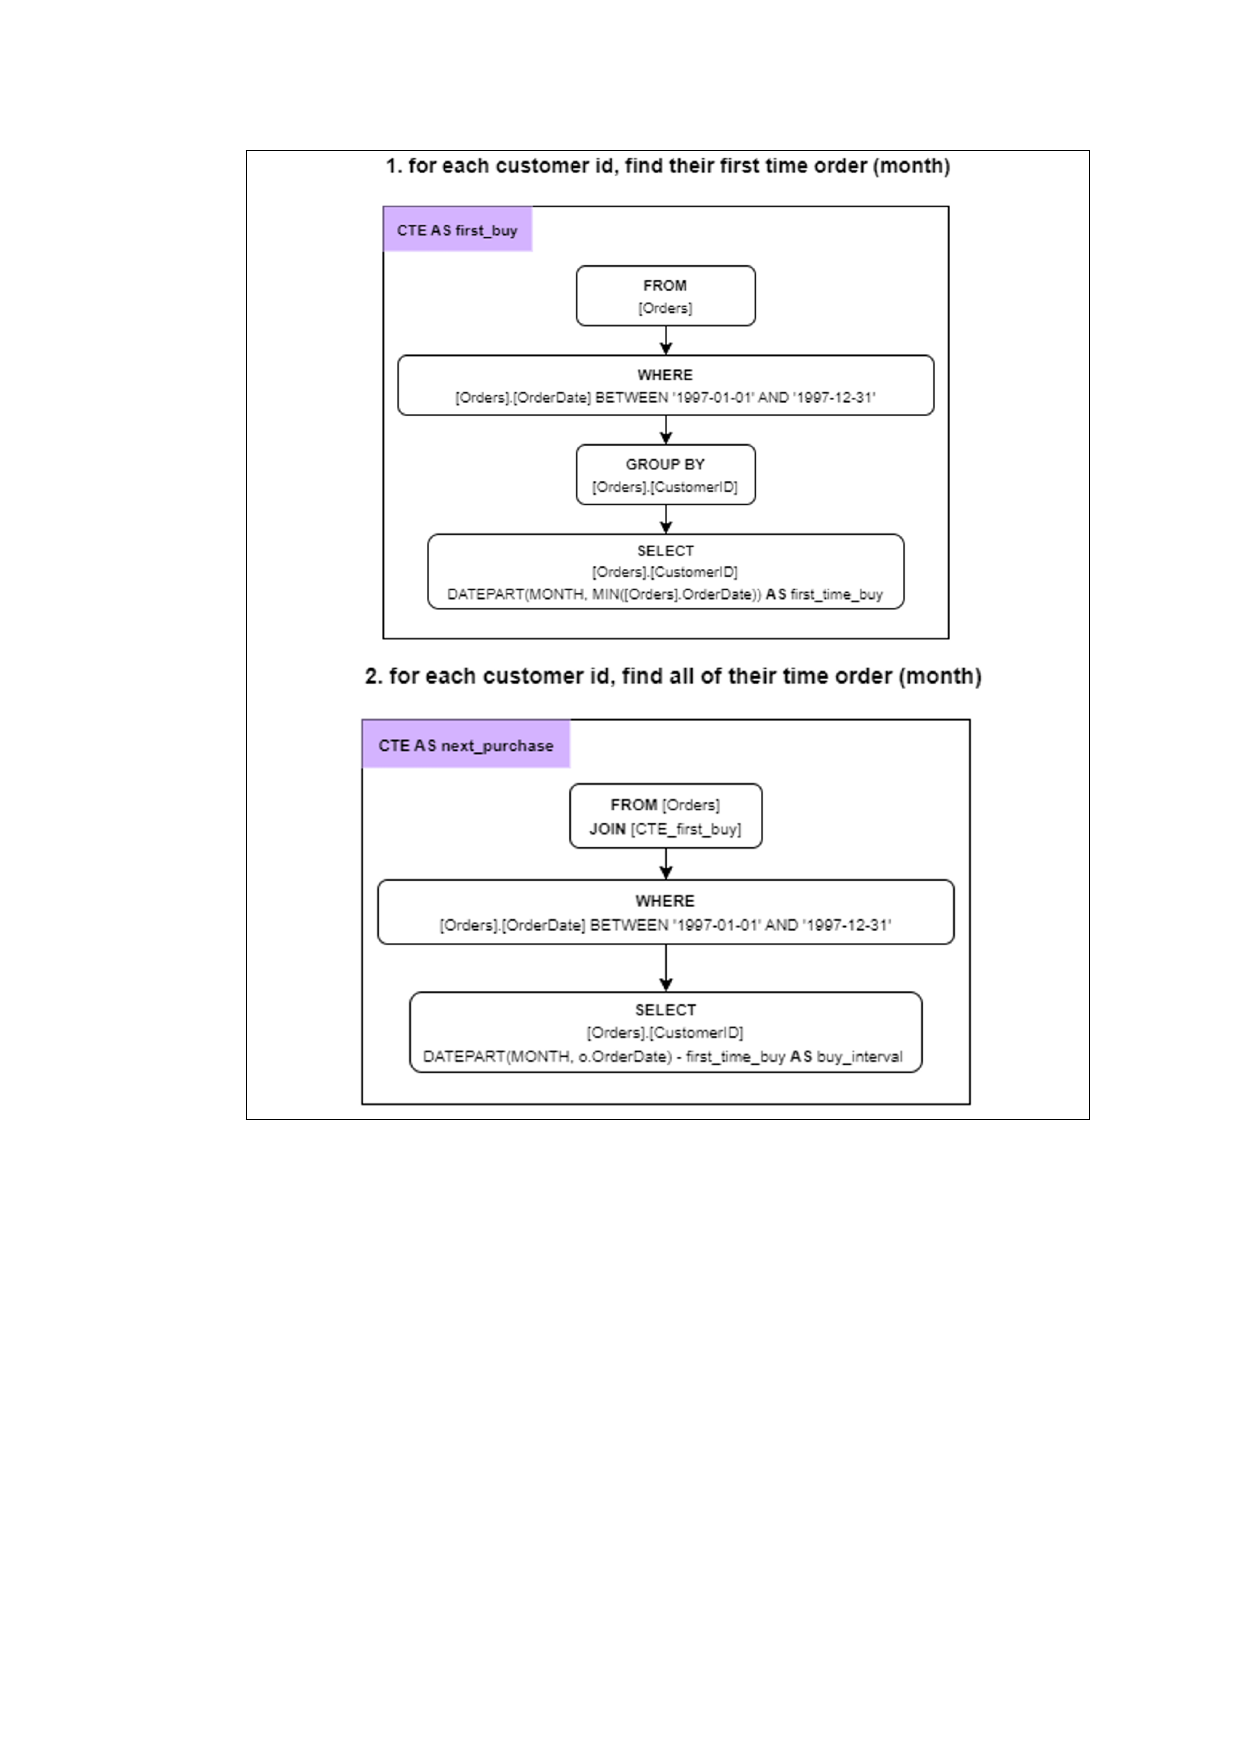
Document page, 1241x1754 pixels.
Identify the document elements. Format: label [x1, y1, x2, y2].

table_cell [960, 151, 1089, 1119]
table_cell [247, 151, 376, 1119]
picture [351, 151, 985, 1119]
